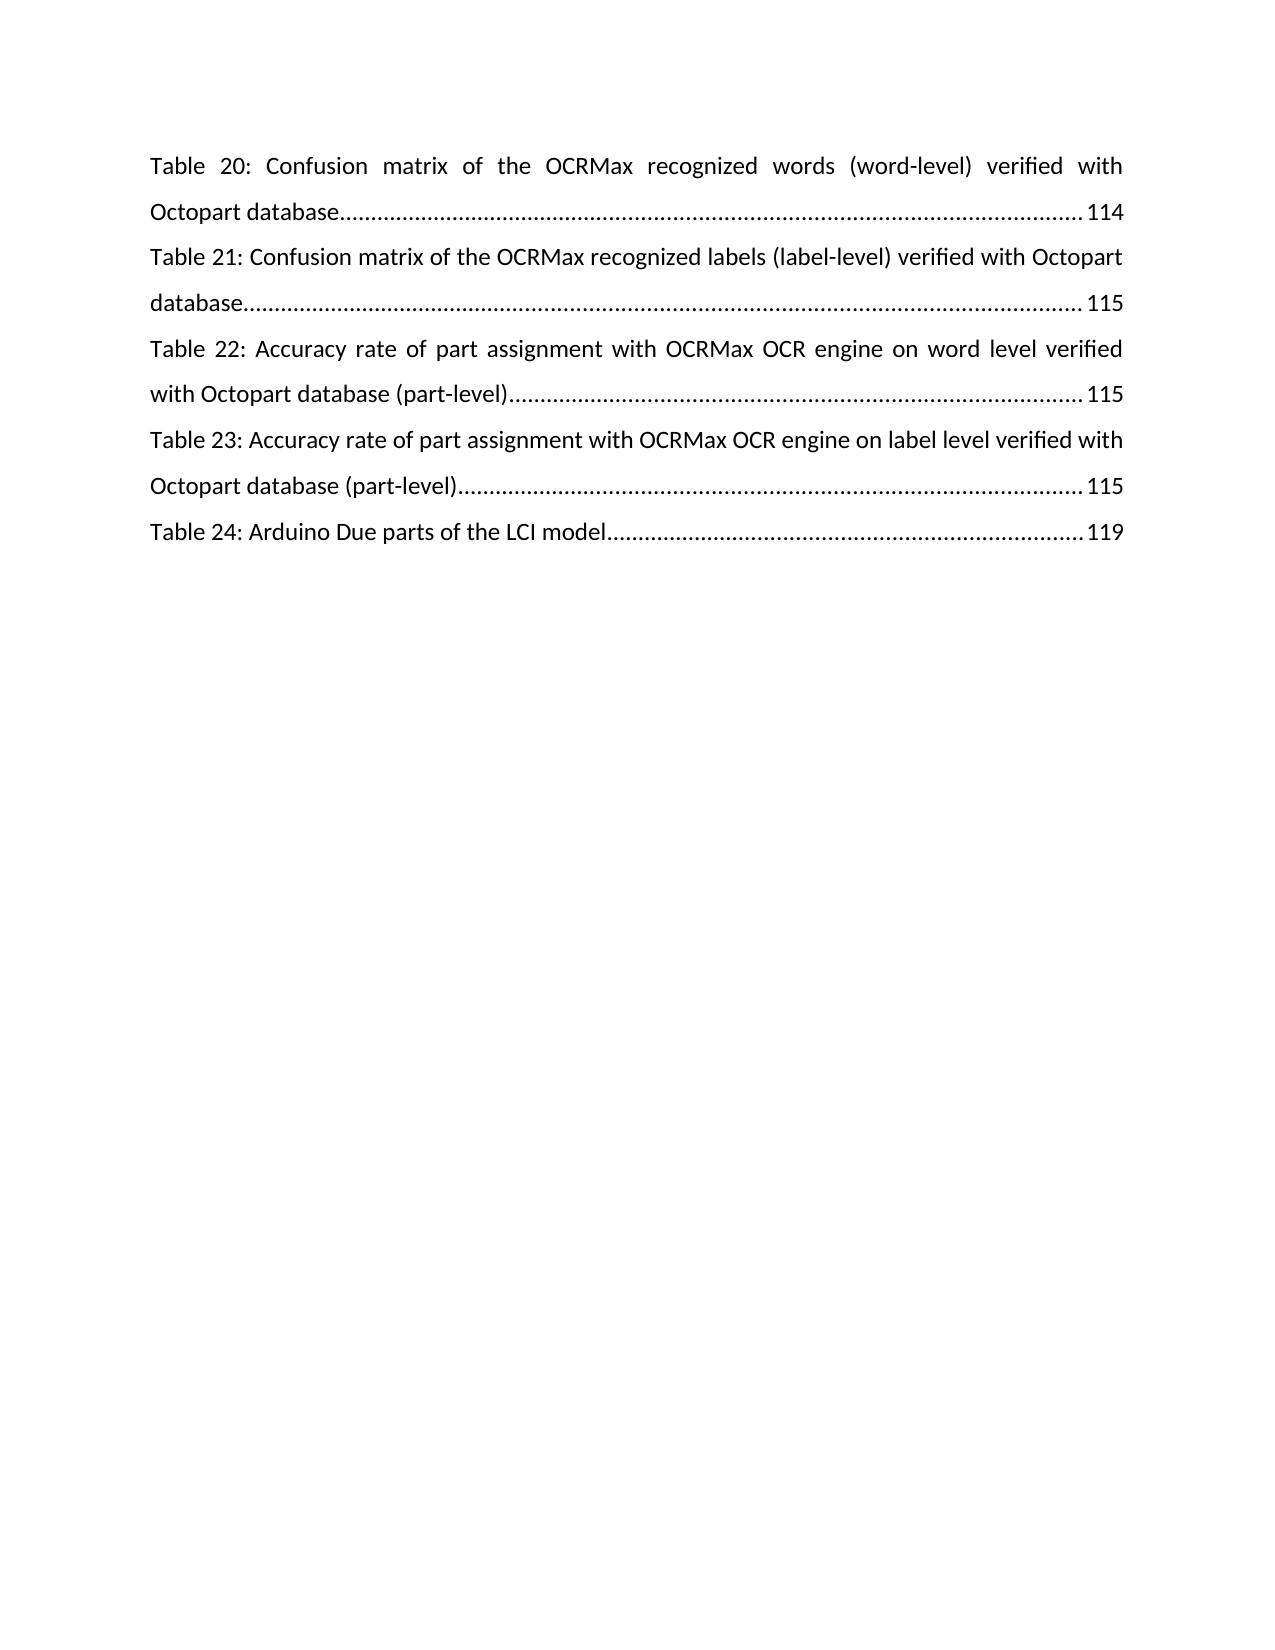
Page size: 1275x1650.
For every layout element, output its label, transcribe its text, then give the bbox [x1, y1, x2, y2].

text Table 21: Confusion matrix of the OCRMax recognized labels (label-level) verified with Octopart database 115 [150, 241, 1125, 318]
text Table 20: Confusion matrix of the OCRMax recognized words (word-level) verified with Octopart database 114 [150, 150, 1125, 226]
text Table 24: Arduino Due parts of the LCI model 119 [150, 516, 1125, 546]
text Table 23: Accuracy rate of part assignment with OCRMax OCR engine on label level verified with Octopart database (part-level) 115 [150, 424, 1125, 501]
text Table 22: Accuracy rate of part assignment with OCRMax OCR engine on word level verified with Octopart database (part-level) 115 [150, 333, 1125, 409]
